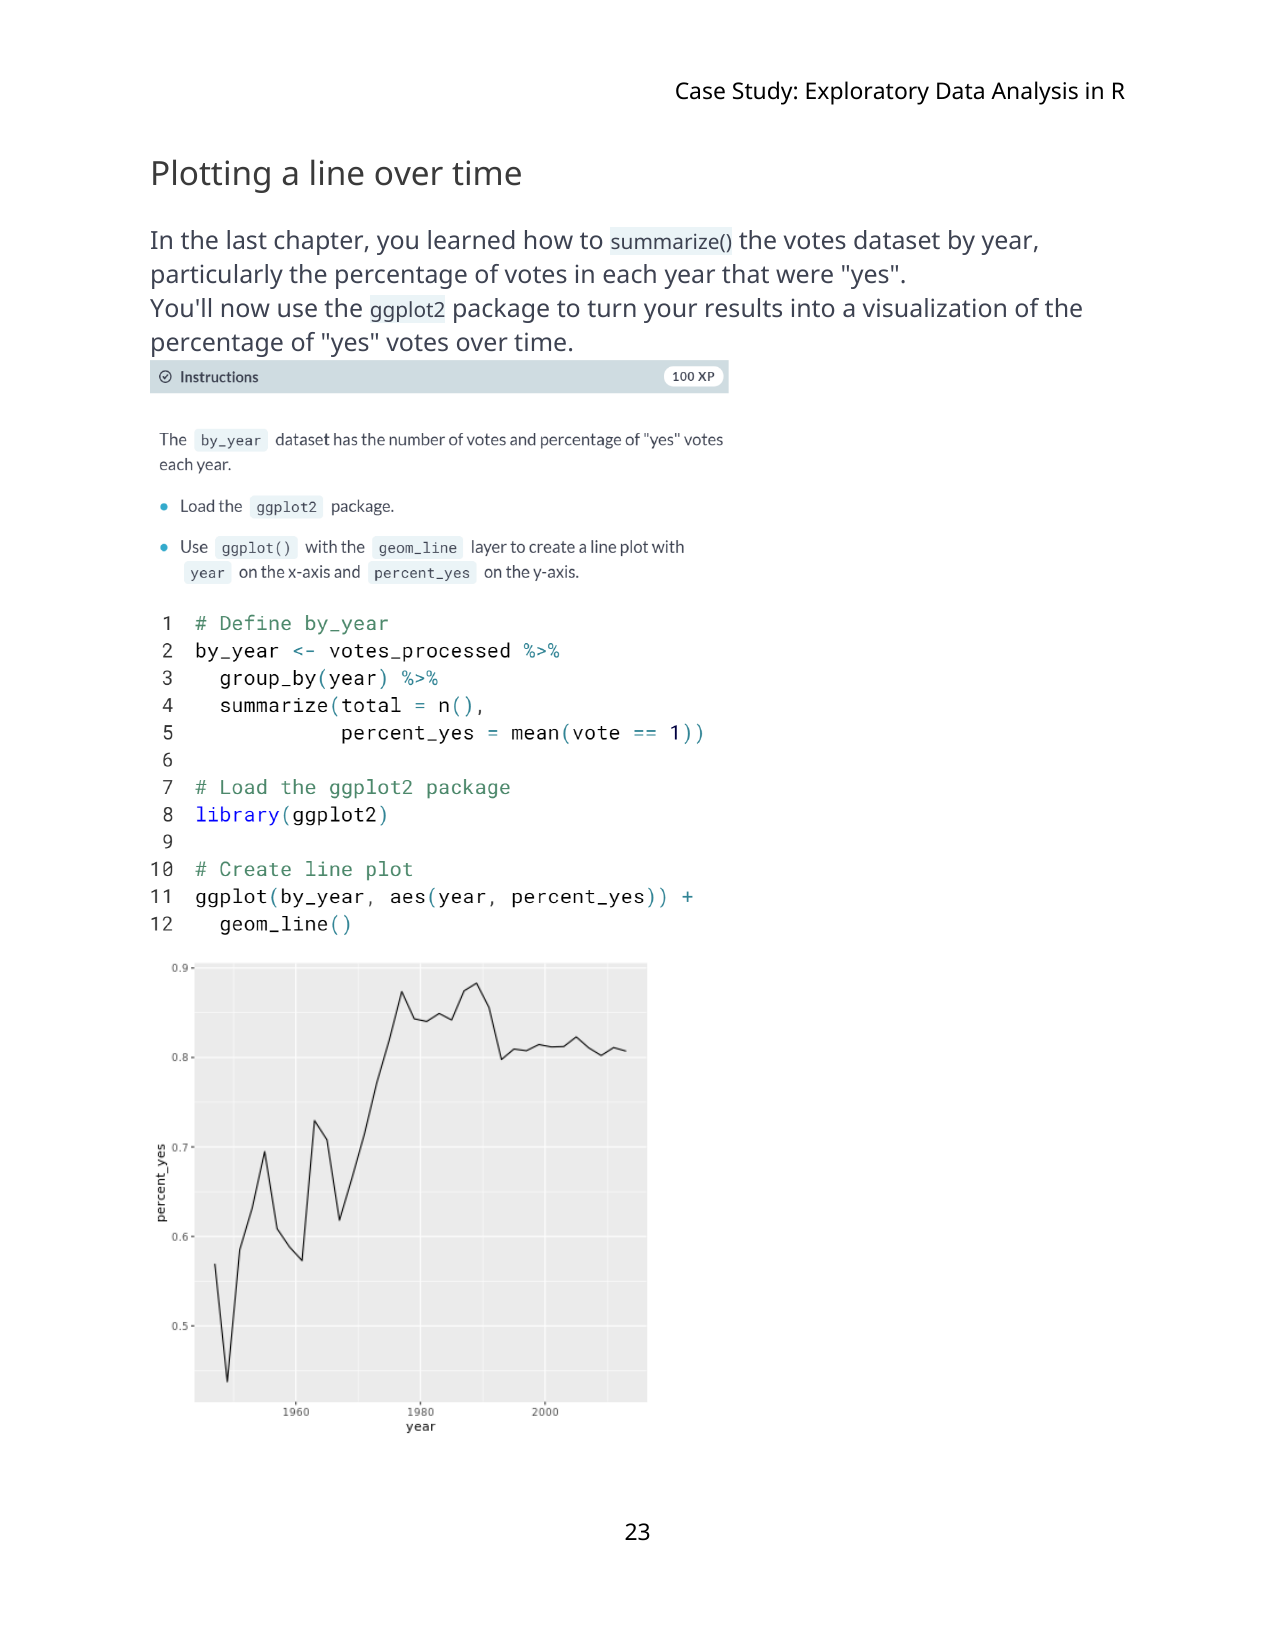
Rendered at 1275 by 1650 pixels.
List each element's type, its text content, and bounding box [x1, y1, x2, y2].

picture [150, 358, 729, 590]
text In the last chapter, you learned how to summarize() the votes dataset by year, particularly the percentage of votes in each year that were "yes". [150, 222, 1125, 291]
text You'll now use the ggplot2 package to turn your results into a visualization of the percentage of "yes" votes over time. [150, 291, 1125, 359]
picture [150, 957, 653, 1440]
subtitle Plotting a line over time [150, 150, 1125, 195]
picture [150, 608, 709, 939]
